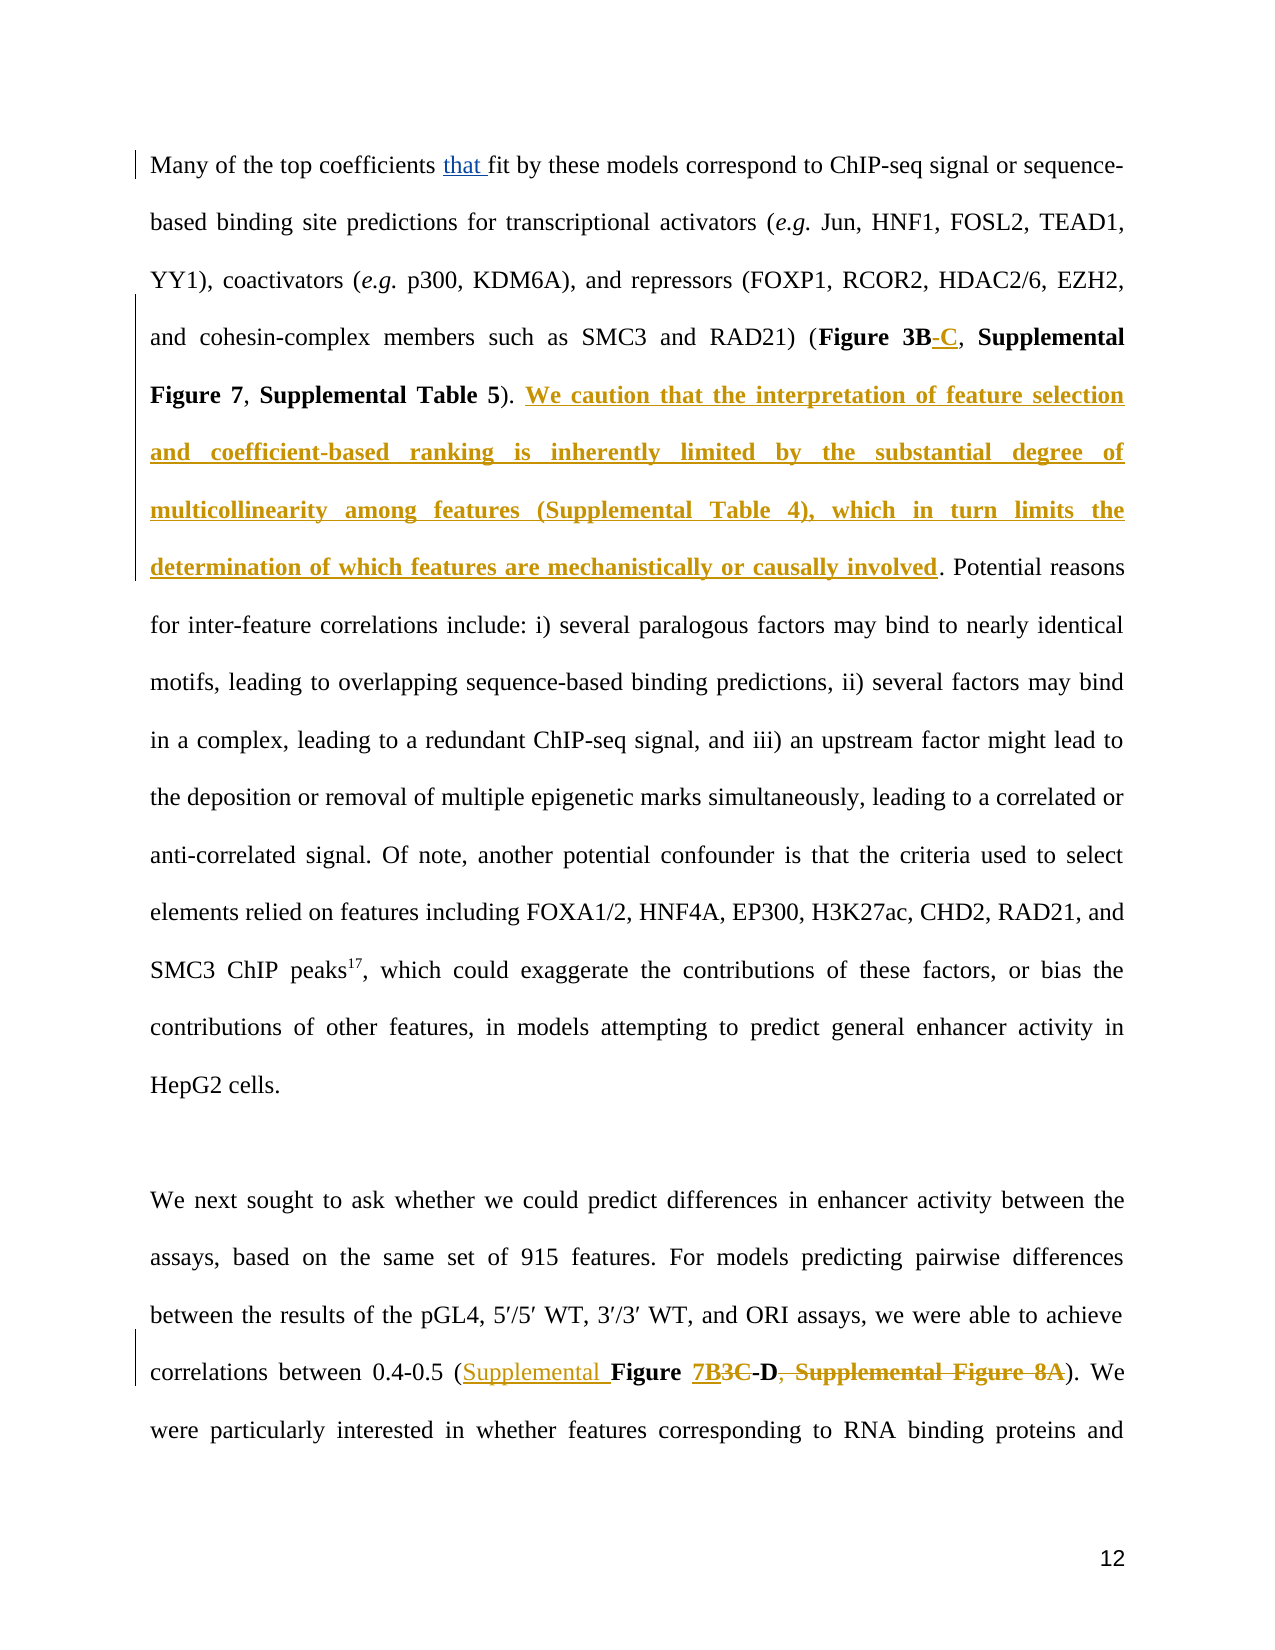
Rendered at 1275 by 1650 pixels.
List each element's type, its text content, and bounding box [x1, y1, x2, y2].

text Many of the top coefficients fit by these models correspond to ChIP-seq signal or sequence-based binding site predictions for transcriptional activators (e.g. Jun, HNF1, FOSL2, TEAD1, YY1), coactivators (e.g. p300, KDM6A), and repressors (FOXP1, RCOR2, HDAC2/6, EZH2, and cohesin-complex members such as SMC3 and RAD21) (Figure 3B, Supplemental Figure 7, Supplemental Table 5). We caution that the interpretation of feature selection and coefficient-based ranking is inherently limited by the substantial degree of multicollinearity among features (Supplemental Table 4), which in turn limits the determination of which features are mechanistically or causally involved. Potential reasons for inter-feature correlations include: i) several paralogous factors may bind to nearly identical motifs, leading to overlapping sequence-based binding predictions, ii) several factors may bind in a complex, leading to a redundant ChIP-seq signal, and iii) an upstream factor might lead to the deposition or removal of multiple epigenetic marks simultaneously, leading to a correlated or anti-correlated signal. Of note, another potential confounder is that the criteria used to select elements relied on features including FOXA1/2, HNF4A, EP300, H3K27ac, CHD2, RAD21, and SMC3 ChIP peaks17, which could exaggerate the contributions of these factors, or bias the contributions of other features, in models attempting to predict general enhancer activity in HepG2 cells. [150, 521, 1125, 1099]
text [150, 1185, 1125, 1444]
text Many of the top coefficients fit by these models correspond to ChIP-seq signal or sequence-based binding site predictions for transcriptional activators (e.g. Jun, HNF1, FOSL2, TEAD1, YY1), coactivators (e.g. p300, KDM6A), and repressors (FOXP1, RCOR2, HDAC2/6, EZH2, and cohesin-complex members such as SMC3 and RAD21) (Figure 3B, Supplemental Figure 7, Supplemental Table 5). We caution that the interpretation of feature selection and coefficient-based ranking is inherently limited by the substantial degree of multicollinearity among features (Supplemental Table 4), which in turn limits the determination of which features are mechanistically or causally involved. Potential reasons for inter-feature correlations include: i) several paralogous factors may bind to nearly identical motifs, leading to overlapping sequence-based binding predictions, ii) several factors may bind in a complex, leading to a redundant ChIP-seq signal, and iii) an upstream factor might lead to the deposition or removal of multiple epigenetic marks simultaneously, leading to a correlated or anti-correlated signal. Of note, another potential confounder is that the criteria used to select elements relied on features including FOXA1/2, HNF4A, EP300, H3K27ac, CHD2, RAD21, and SMC3 ChIP peaks17, which could exaggerate the contributions of these factors, or bias the contributions of other features, in models attempting to predict general enhancer activity in HepG2 cells. [150, 150, 1125, 462]
